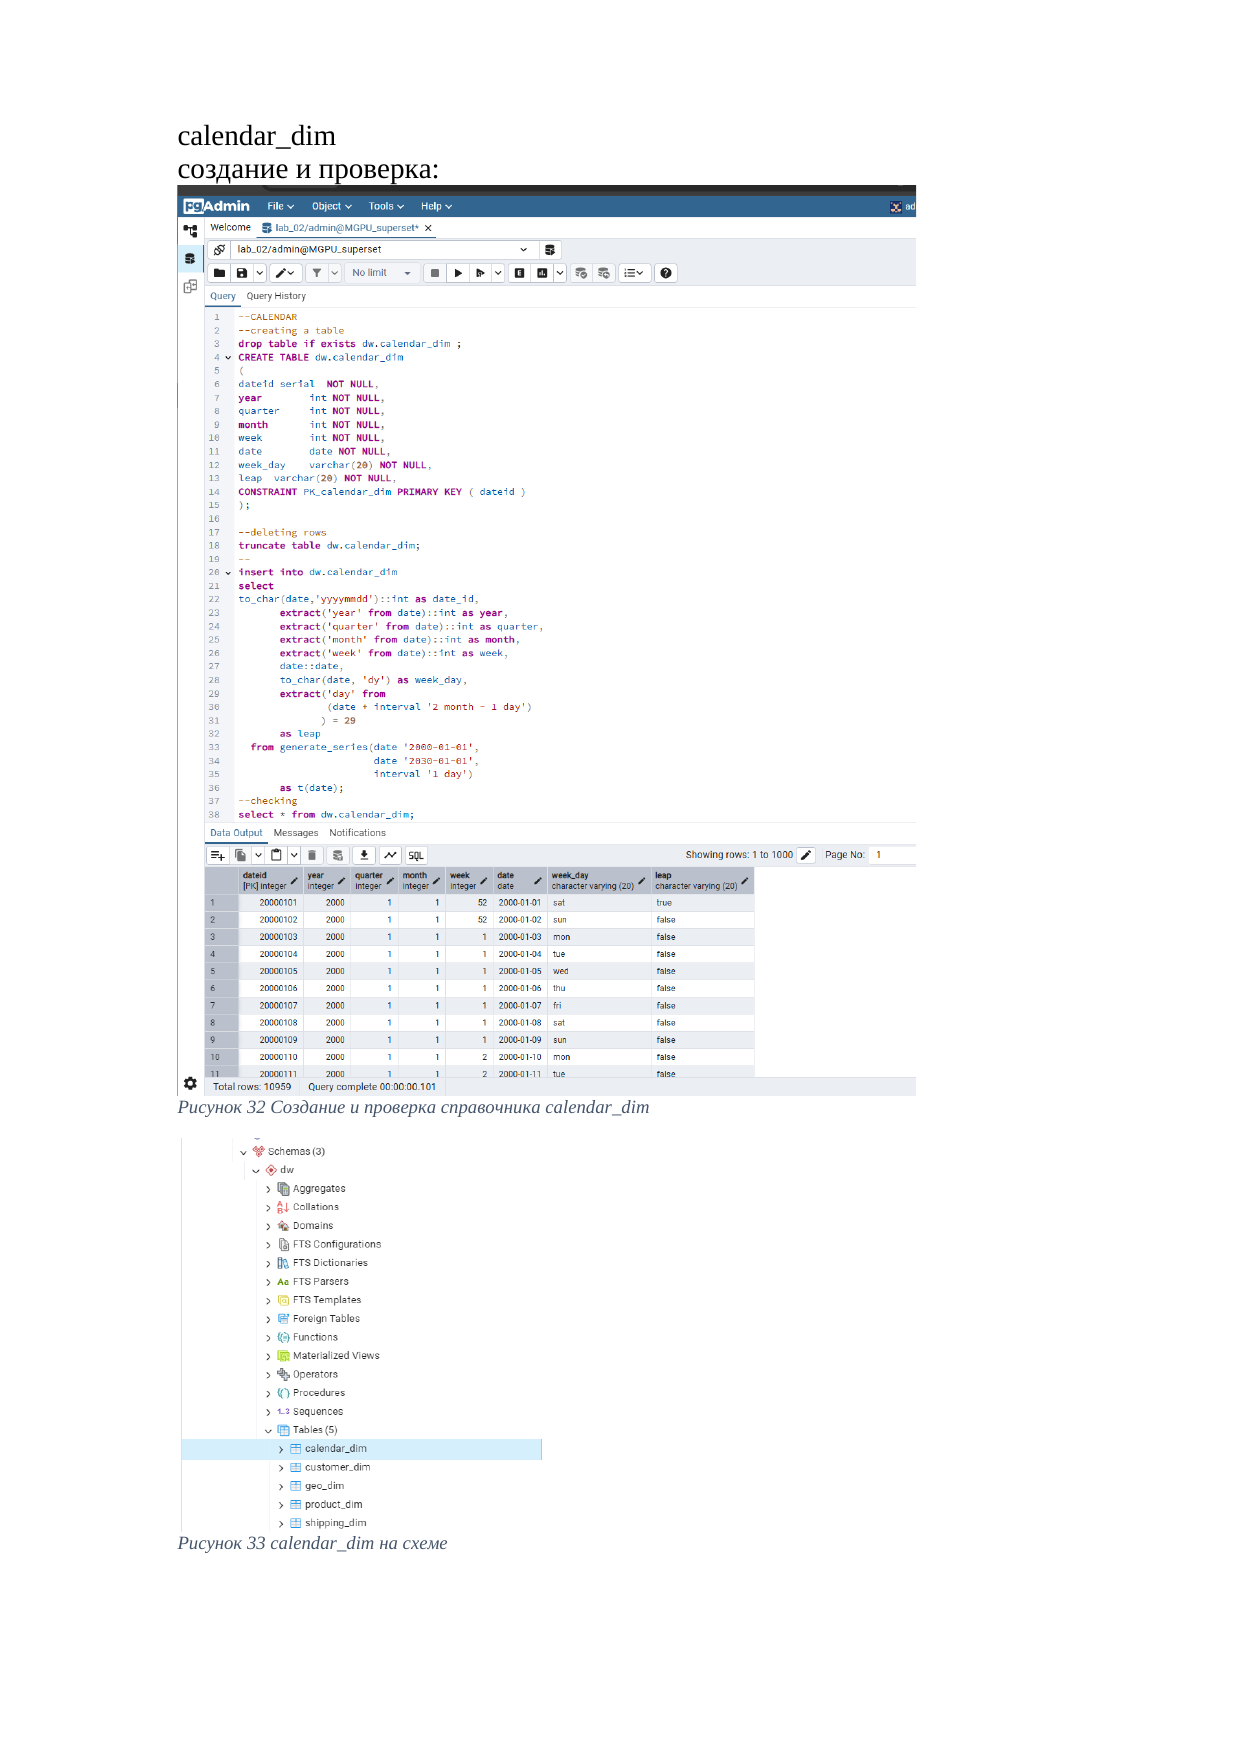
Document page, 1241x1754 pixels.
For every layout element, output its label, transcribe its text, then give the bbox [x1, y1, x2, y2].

text calendar_dim [177, 118, 1152, 152]
text Рисунок 33 calendar_dim на схеме [177, 1532, 1152, 1553]
picture [177, 185, 917, 1096]
text создание и проверка: [177, 152, 1152, 185]
picture [177, 1138, 542, 1532]
text Рисунок 32 Создание и проверка справочника calendar_dim [177, 1096, 1152, 1117]
